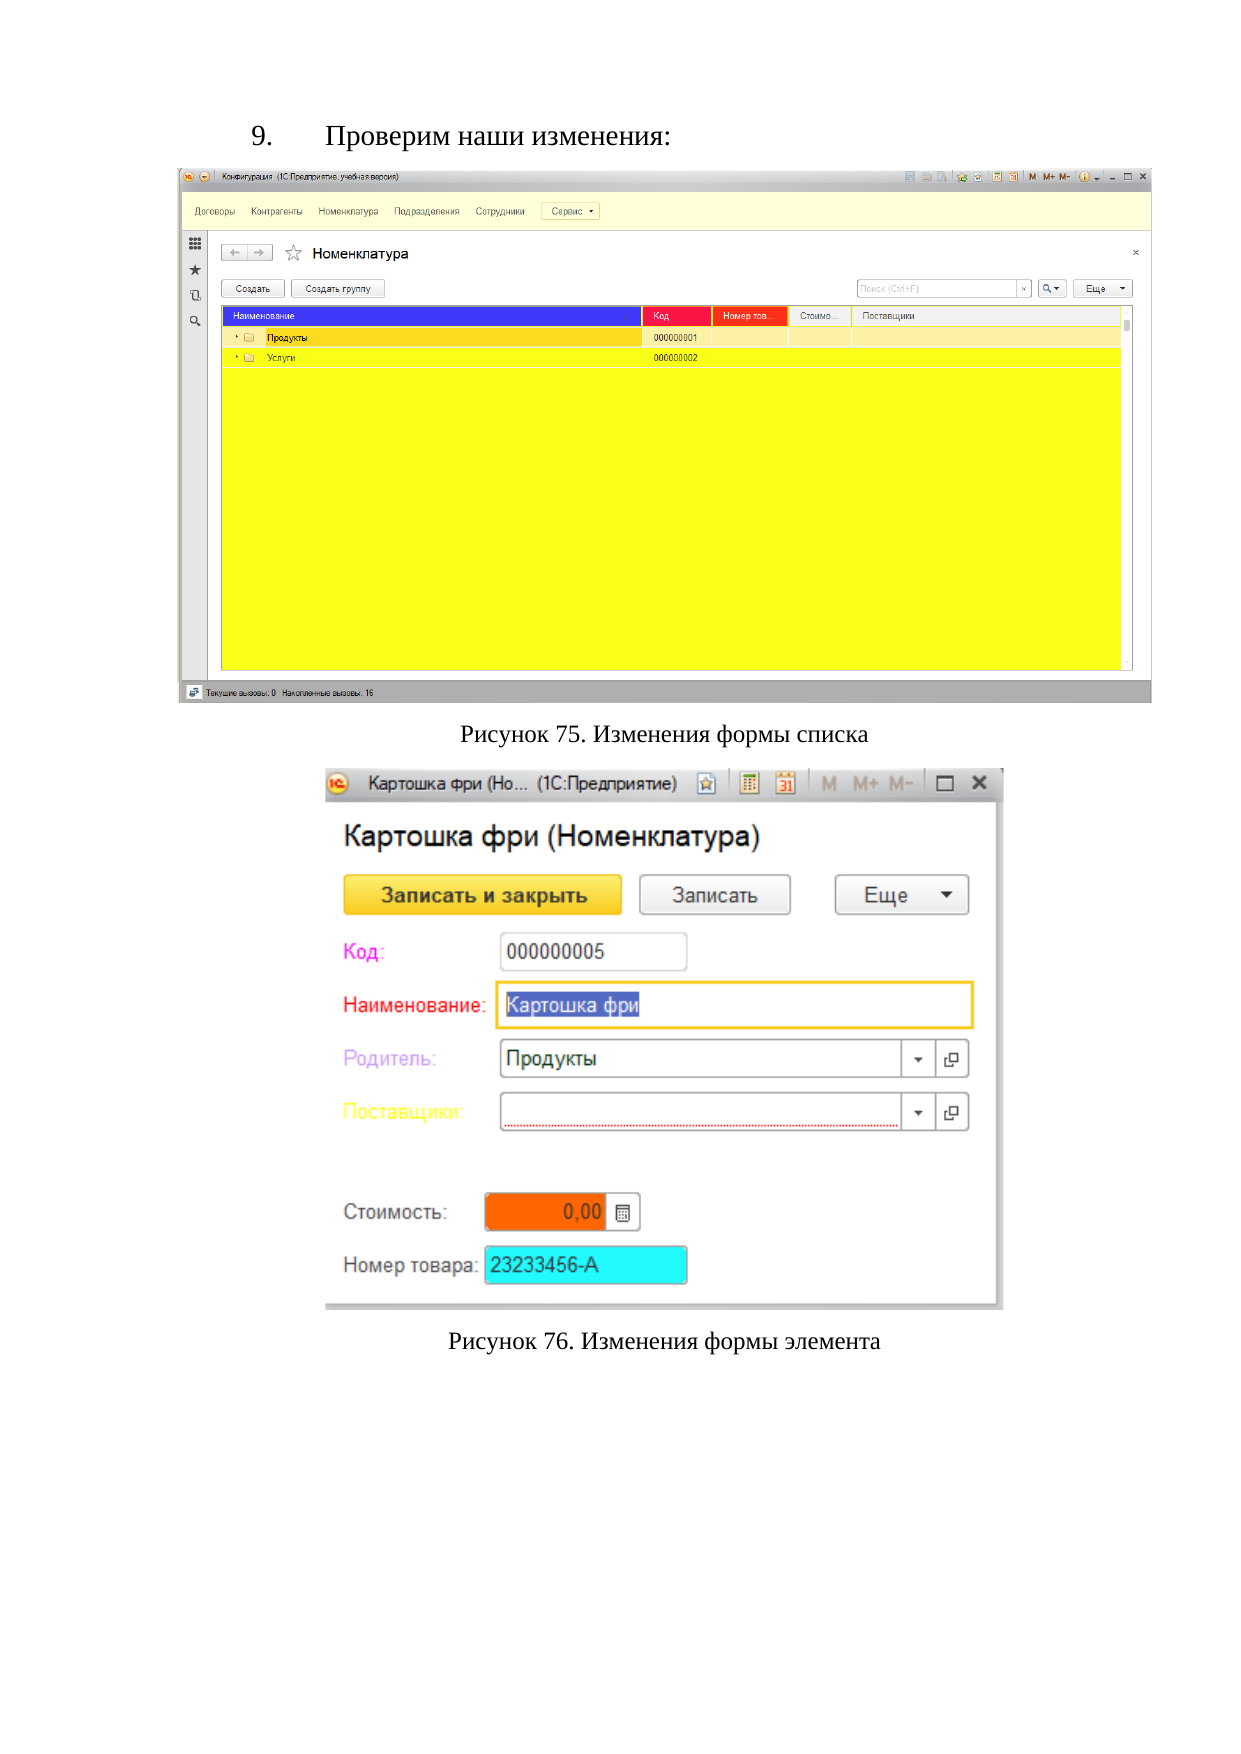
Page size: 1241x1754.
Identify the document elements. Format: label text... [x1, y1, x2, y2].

picture [177, 168, 1152, 703]
picture [325, 768, 1004, 1310]
list Проверим наши изменения: [177, 118, 1152, 152]
text Рисунок 76. Изменения формы элемента [177, 1326, 1152, 1355]
text Рисунок 75. Изменения формы списка [177, 719, 1152, 748]
